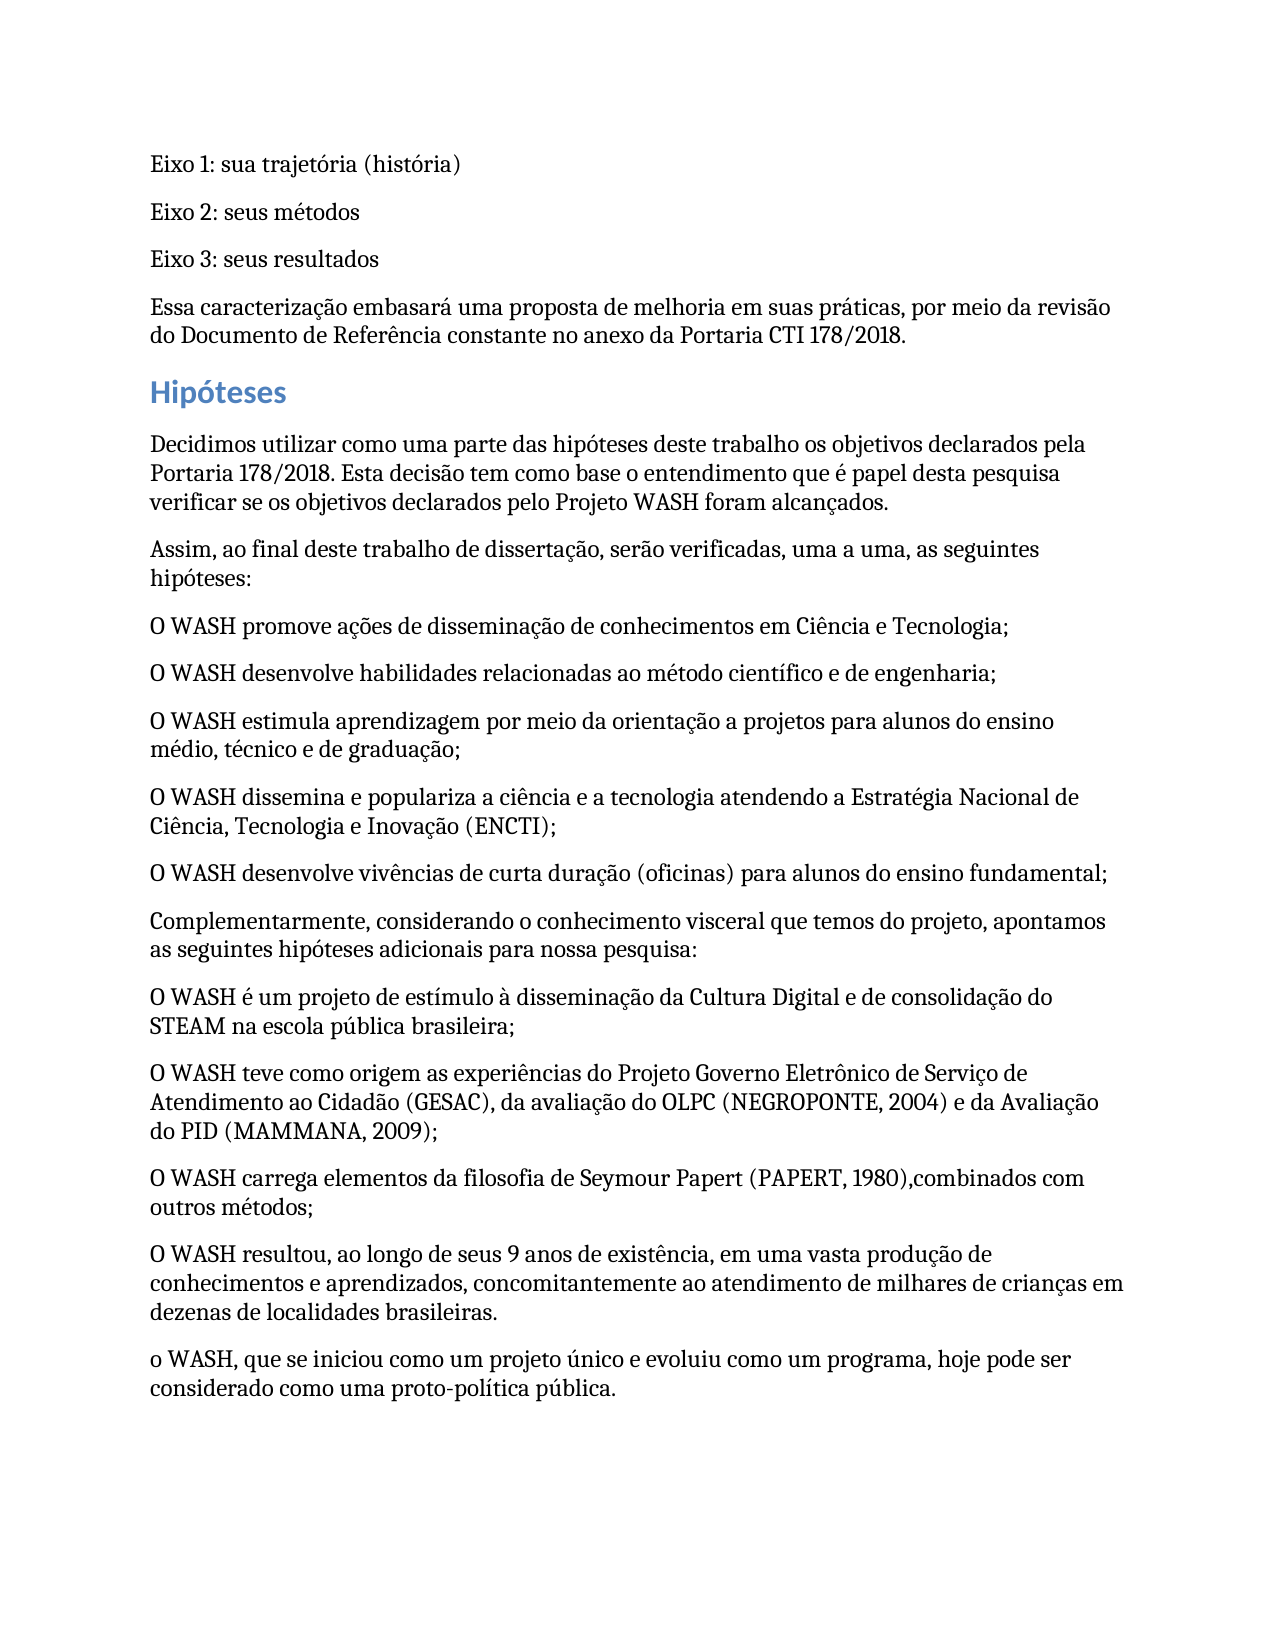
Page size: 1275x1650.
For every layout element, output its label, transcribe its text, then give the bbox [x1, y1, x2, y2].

subtitle Hipóteses [150, 371, 1125, 412]
text Decidimos utilizar como uma parte das hipóteses deste trabalho os objetivos declarados pela Portaria 178/2018. Esta decisão tem como base o entendimento que é papel desta pesquisa verificar se os objetivos declarados pelo Projeto WASH foram alcançados. [150, 430, 1125, 517]
text O WASH desenvolve habilidades relacionadas ao método científico e de engenharia; [150, 659, 1125, 688]
text Eixo 2: seus métodos [150, 197, 1125, 226]
text O WASH teve como origem as experiências do Projeto Governo Eletrônico de Serviço de Atendimento ao Cidadão (GESAC), da avaliação do OLPC (NEGROPONTE, 2004) e da Avaliação do PID (MAMMANA, 2009); [150, 1059, 1125, 1145]
text O WASH promove ações de disseminação de conhecimentos em Ciência e Tecnologia; [150, 612, 1125, 640]
text Assim, ao final deste trabalho de dissertação, serão verificadas, uma a uma, as seguintes hipóteses: [150, 535, 1125, 593]
text O WASH dissemina e populariza a ciência e a tecnologia atendendo a Estratégia Nacional de Ciência, Tecnologia e Inovação (ENCTI); [150, 783, 1125, 840]
text O WASH é um projeto de estímulo à disseminação da Cultura Digital e de consolidação do STEAM na escola pública brasileira; [150, 983, 1125, 1040]
text O WASH resultou, ao longo de seus 9 anos de existência, em uma vasta produção de conhecimentos e aprendizados, concomitantemente ao atendimento de milhares de crianças em dezenas de localidades brasileiras. [150, 1240, 1125, 1327]
text Essa caracterização embasará uma proposta de melhoria em suas práticas, por meio da revisão do Documento de Referência constante no anexo da Portaria CTI 178/2018. [150, 292, 1125, 350]
text O WASH estimula aprendizagem por meio da orientação a projetos para alunos do ensino médio, técnico e de graduação; [150, 707, 1125, 764]
text O WASH carrega elementos da filosofia de Seymour Papert (PAPERT, 1980),combinados com outros métodos; [150, 1164, 1125, 1222]
text Complementarmente, considerando o conhecimento visceral que temos do projeto, apontamos as seguintes hipóteses adicionais para nossa pesquisa: [150, 907, 1125, 964]
text Eixo 1: sua trajetória (história) [150, 150, 1125, 179]
text O WASH desenvolve vivências de curta duração (oficinas) para alunos do ensino fundamental; [150, 859, 1125, 888]
text o WASH, que se iniciou como um projeto único e evoluiu como um programa, hoje pode ser considerado como uma proto-política pública. [150, 1345, 1125, 1403]
text Eixo 3: seus resultados [150, 245, 1125, 274]
